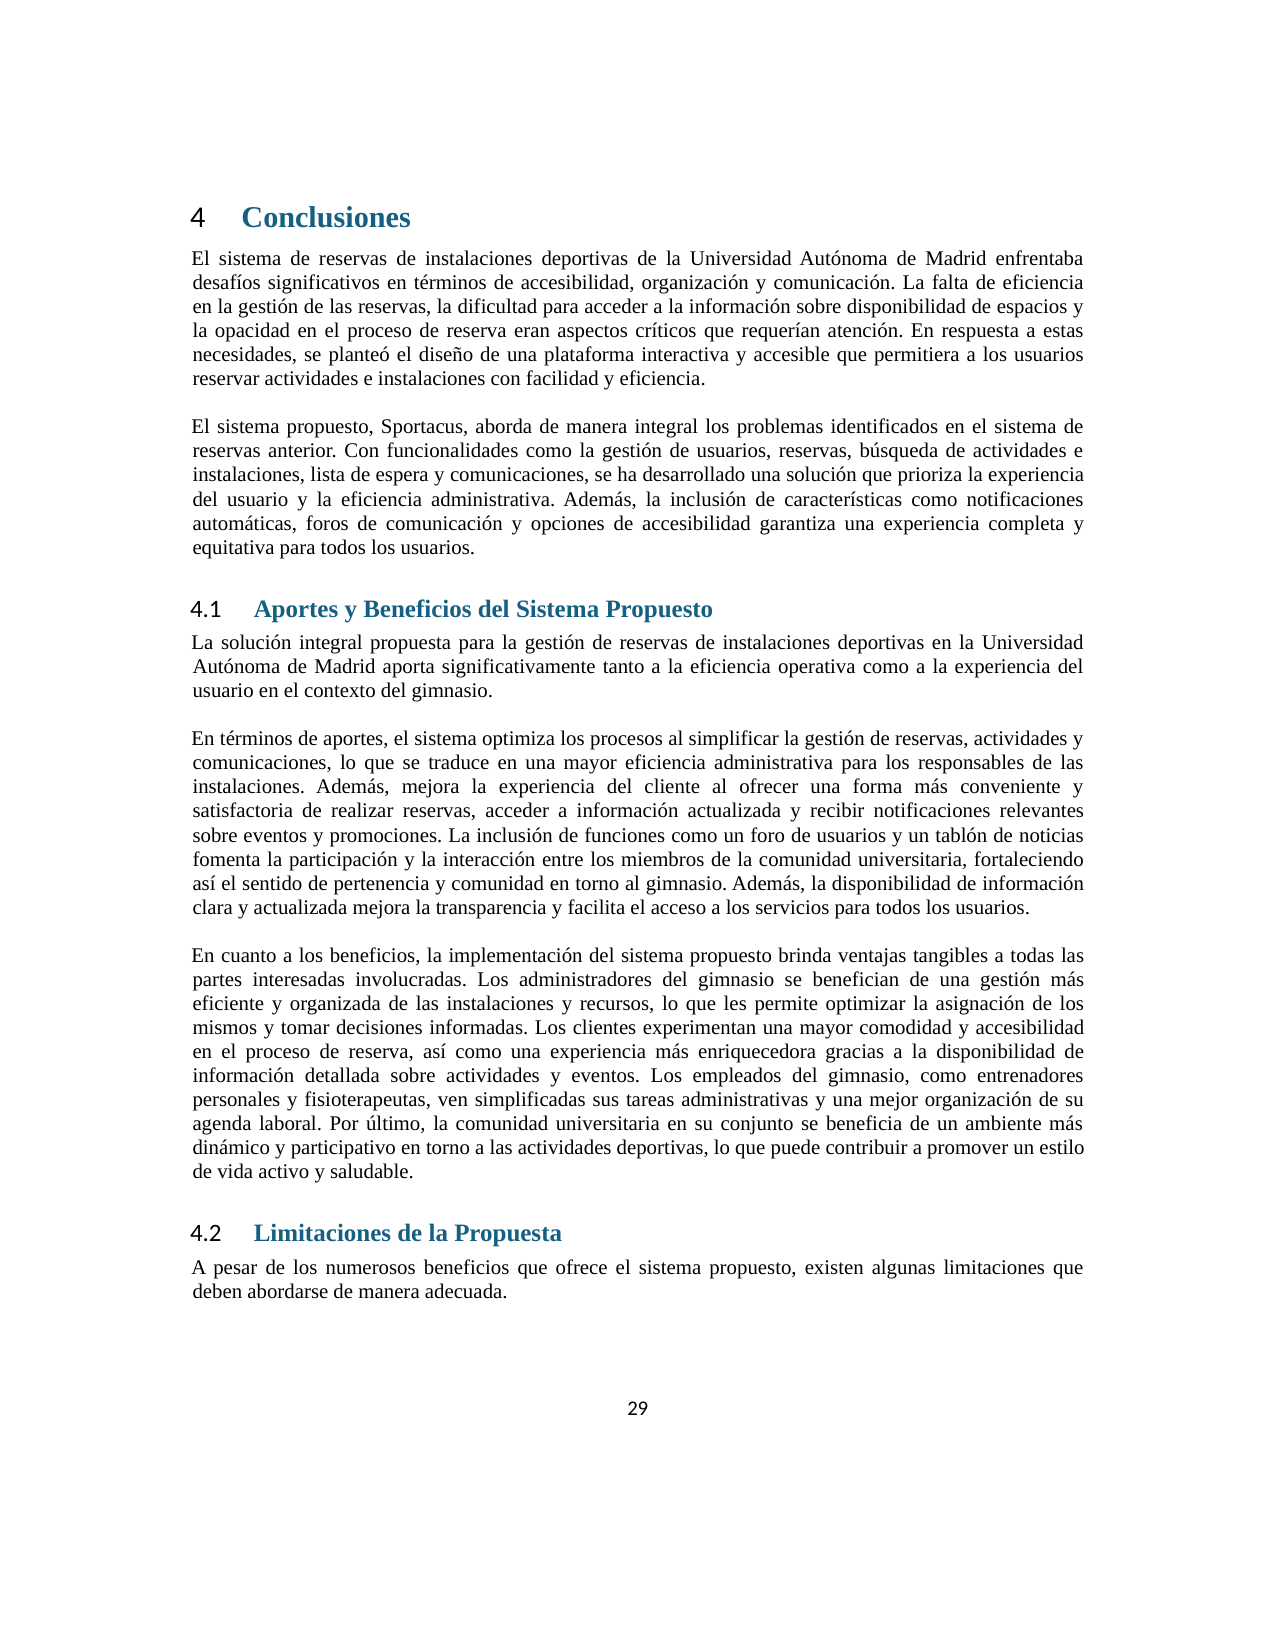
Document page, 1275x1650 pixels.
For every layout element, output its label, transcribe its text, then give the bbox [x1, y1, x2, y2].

text La solución integral propuesta para la gestión de reservas de instalaciones deportivas en la Universidad Autónoma de Madrid aporta significativamente tanto a la eficiencia operativa como a la experiencia del usuario en el contexto del gimnasio. [191, 630, 1085, 702]
text El sistema propuesto, Sportacus, aborda de manera integral los problemas identificados en el sistema de reservas anterior. Con funcionalidades como la gestión de usuarios, reservas, búsqueda de actividades e instalaciones, lista de espera y comunicaciones, se ha desarrollado una solución que prioriza la experiencia del usuario y la eficiencia administrativa. Además, la inclusión de características como notificaciones automáticas, foros de comunicación y opciones de accesibilidad garantiza una experiencia completa y equitativa para todos los usuarios. [191, 414, 1085, 559]
text En cuanto a los beneficios, la implementación del sistema propuesto brinda ventajas tangibles a todas las partes interesadas involucradas. Los administradores del gimnasio se benefician de una gestión más eficiente y organizada de las instalaciones y recursos, lo que les permite optimizar la asignación de los mismos y tomar decisiones informadas. Los clientes experimentan una mayor comodidad y accesibilidad en el proceso de reserva, así como una experiencia más enriquecedora gracias a la disponibilidad de información detallada sobre actividades y eventos. Los empleados del gimnasio, como entrenadores personales y fisioterapeutas, ven simplificadas sus tareas administrativas y una mejor organización de su agenda laboral. Por último, la comunidad universitaria en su conjunto se beneficia de un ambiente más dinámico y participativo en torno a las actividades deportivas, lo que puede contribuir a promover un estilo de vida activo y saludable. [191, 943, 1085, 1183]
subtitle Limitaciones de la Propuesta [190, 1218, 814, 1248]
text A pesar de los numerosos beneficios que ofrece el sistema propuesto, existen algunas limitaciones que deben abordarse de manera adecuada. [191, 1255, 1085, 1303]
text El sistema de reservas de instalaciones deportivas de la Universidad Autónoma de Madrid enfrentaba desafíos significativos en términos de accesibilidad, organización y comunicación. La falta de eficiencia en la gestión de las reservas, la dificultad para acceder a la información sobre disponibilidad de espacios y la opacidad en el proceso de reserva eran aspectos críticos que requerían atención. En respuesta a estas necesidades, se planteó el diseño de una plataforma interactiva y accesible que permitiera a los usuarios reservar actividades e instalaciones con facilidad y eficiencia. [191, 246, 1085, 390]
text En términos de aportes, el sistema optimiza los procesos al simplificar la gestión de reservas, actividades y comunicaciones, lo que se traduce en una mayor eficiencia administrativa para los responsables de las instalaciones. Además, mejora la experiencia del cliente al ofrecer una forma más conveniente y satisfactoria de realizar reservas, acceder a información actualizada y recibir notificaciones relevantes sobre eventos y promociones. La inclusión de funciones como un foro de usuarios y un tablón de noticias fomenta la participación y la interacción entre los miembros de la comunidad universitaria, fortaleciendo así el sentido de pertenencia y comunidad en torno al gimnasio. Además, la disponibilidad de información clara y actualizada mejora la transparencia y facilita el acceso a los servicios para todos los usuarios. [191, 726, 1085, 919]
subtitle Aportes y Beneficios del Sistema Propuesto [190, 593, 814, 623]
subtitle Conclusiones [190, 198, 814, 235]
